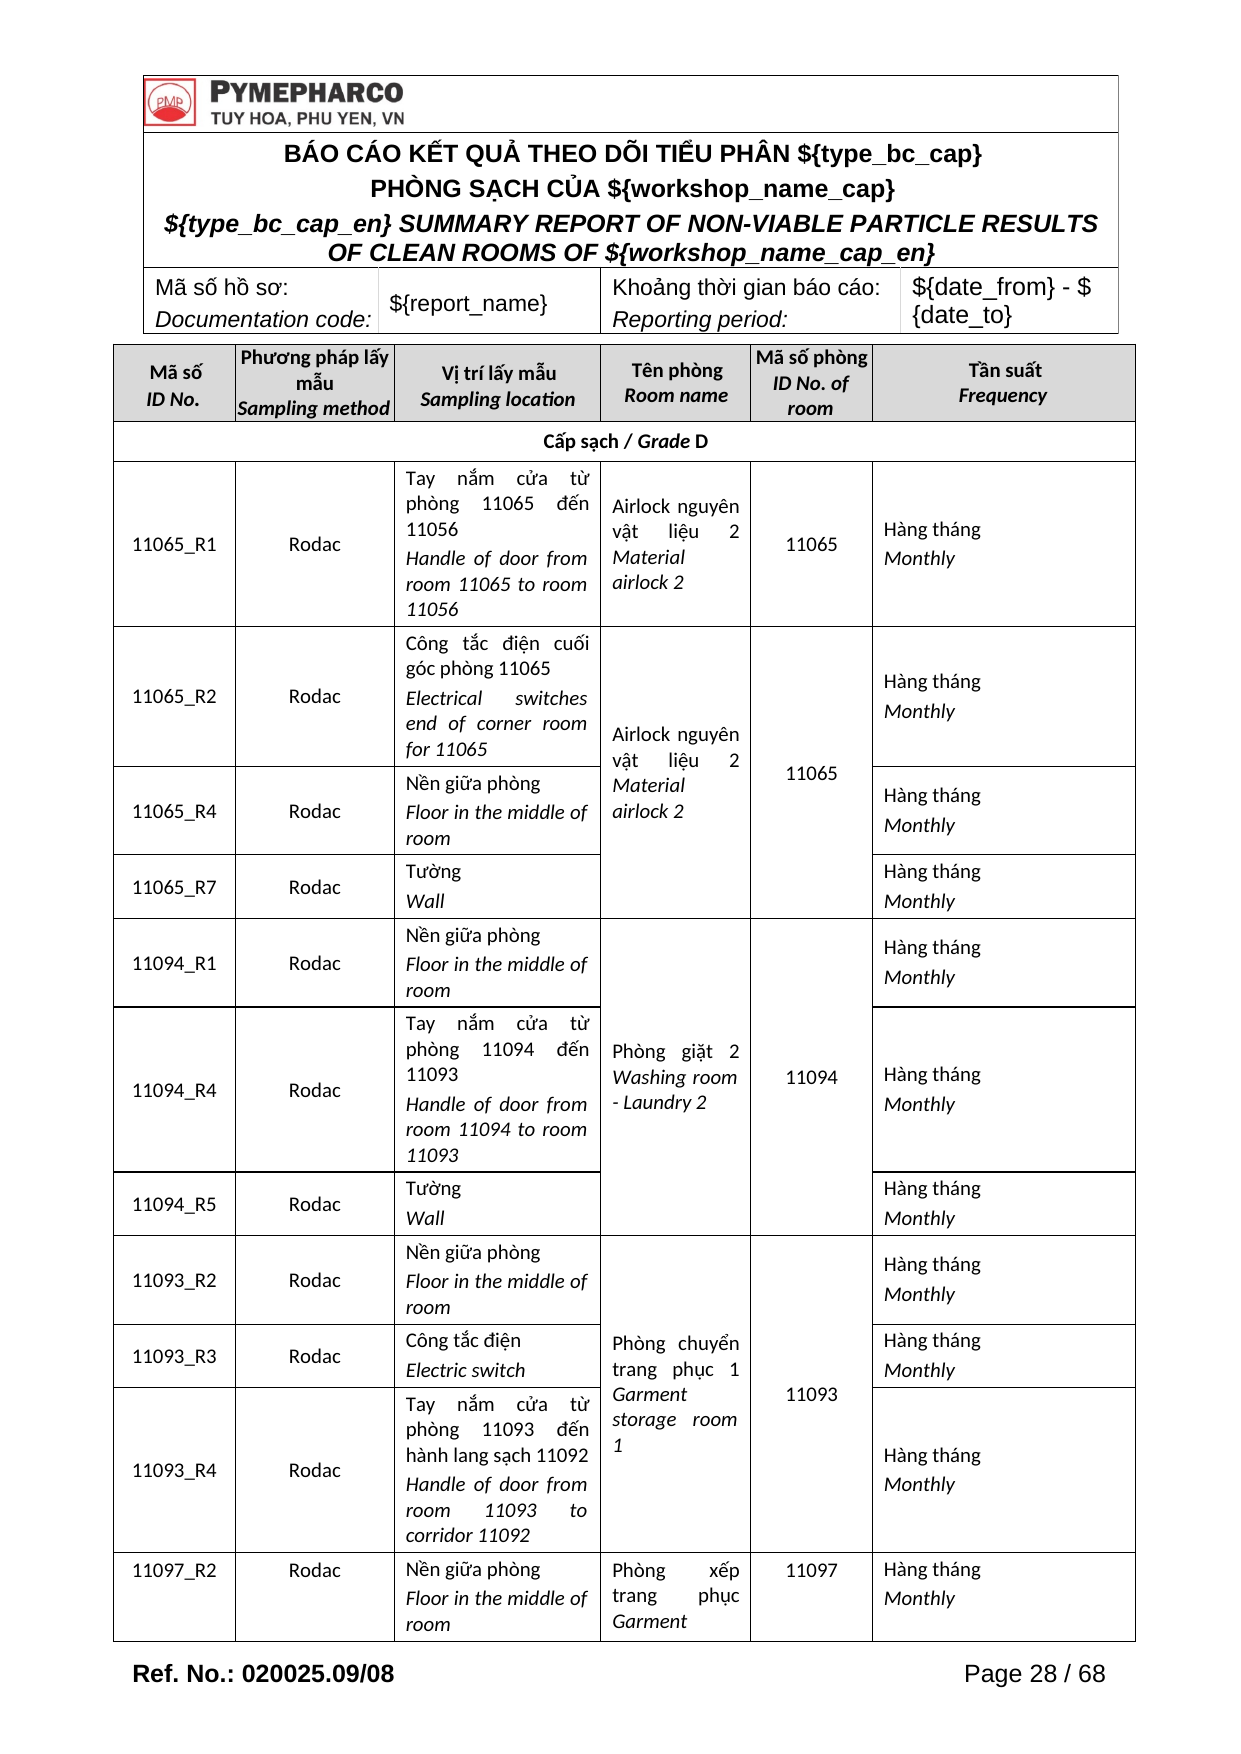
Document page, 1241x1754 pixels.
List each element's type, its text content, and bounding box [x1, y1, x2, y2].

table_cell Hàng tháng Monthly [873, 1173, 1135, 1235]
table_cell Nền giữa phòng Floor in the middle of room [395, 1553, 600, 1641]
table_cell Hàng tháng Monthly [873, 1325, 1135, 1387]
table_cell 11065 [751, 462, 872, 626]
table_cell Tay nắm cửa từ phòng 11065 đến 11056 Handle of door from room 11065 to room 11056 [395, 462, 600, 626]
table_cell Airlock nguyên vật liệu 2 Material airlock 2 [601, 462, 750, 626]
table_cell Rodac [236, 855, 394, 918]
table_cell 11093 [751, 1236, 872, 1552]
table_cell Rodac [236, 767, 394, 854]
table_cell Rodac [236, 1553, 394, 1641]
table_cell 11094_R5 [114, 1173, 235, 1235]
table_cell 11097 [751, 1553, 872, 1641]
table_cell Nền giữa phòng Floor in the middle of room [395, 919, 600, 1006]
table_cell Phòng giặt 2 Washing room - Laundry 2 [601, 919, 750, 1235]
table_cell Rodac [236, 462, 394, 626]
table_cell Hàng tháng Monthly [873, 1236, 1135, 1323]
table_cell Hàng tháng Monthly [873, 855, 1135, 918]
table_cell Phòng chuyển trang phục 1 Garment storage room 1 [601, 1236, 750, 1552]
table_header Tên phòng Room name [601, 345, 750, 421]
table_header Mã số ID No. [114, 345, 235, 421]
table_cell Nền giữa phòng Floor in the middle of room [395, 1236, 600, 1323]
table_cell Nền giữa phòng Floor in the middle of room [395, 767, 600, 854]
table_cell 11065_R2 [114, 627, 235, 766]
table_cell 11097_R2 [114, 1553, 235, 1641]
picture [144, 78, 404, 127]
table_cell 11094 [751, 919, 872, 1235]
table_cell Airlock nguyên vật liệu 2 Material airlock 2 [601, 627, 750, 918]
table_cell 11065_R7 [114, 855, 235, 918]
table_cell 11094_R1 [114, 919, 235, 1006]
table_cell Tường Wall [395, 855, 600, 918]
table_cell Hàng tháng Monthly [873, 627, 1135, 766]
table_cell 11065 [751, 627, 872, 918]
table_cell 11065_R4 [114, 767, 235, 854]
table_cell Rodac [236, 1388, 394, 1552]
table_cell Rodac [236, 1173, 394, 1235]
table_cell 11093_R4 [114, 1388, 235, 1552]
table_cell Hàng tháng Monthly [873, 1388, 1135, 1552]
table_header Mã số phòng ID No. of room [751, 345, 872, 421]
table_cell Cấp sạch / Grade D [114, 422, 1135, 461]
table_cell Rodac [236, 1325, 394, 1387]
table_cell Rodac [236, 1008, 394, 1171]
table_cell 11065_R1 [114, 462, 235, 626]
table_cell Rodac [236, 627, 394, 766]
table_cell Tường Wall [395, 1173, 600, 1235]
table_cell Hàng tháng Monthly [873, 919, 1135, 1006]
table_cell Phòng xếp trang phục Garment packaging room [601, 1553, 750, 1641]
table_cell Tay nắm cửa từ phòng 11093 đến hành lang sạch 11092 Handle of door from room 11093 to corridor 11092 [395, 1388, 600, 1552]
table_header Phương pháp lấy mẫu Sampling method [236, 345, 394, 421]
table_cell Công tắc điện Electric switch [395, 1325, 600, 1387]
table_cell Hàng tháng Monthly [873, 1553, 1135, 1641]
table_cell Hàng tháng Monthly [873, 1008, 1135, 1171]
table_header Tần suất Frequency [873, 345, 1135, 421]
table_cell Tay nắm cửa từ phòng 11094 đến 11093 Handle of door from room 11094 to room 11093 [395, 1008, 600, 1171]
table_cell Hàng tháng Monthly [873, 462, 1135, 626]
table_cell Hàng tháng Monthly [873, 767, 1135, 854]
table_header Vị trí lấy mẫu Sampling location [395, 345, 600, 421]
table_cell 11094_R4 [114, 1008, 235, 1171]
table_cell 11093_R3 [114, 1325, 235, 1387]
table_cell Công tắc điện cuối góc phòng 11065 Electrical switches end of corner room for 11065 [395, 627, 600, 766]
table_cell 11093_R2 [114, 1236, 235, 1323]
table_cell Rodac [236, 919, 394, 1006]
table_cell Rodac [236, 1236, 394, 1323]
